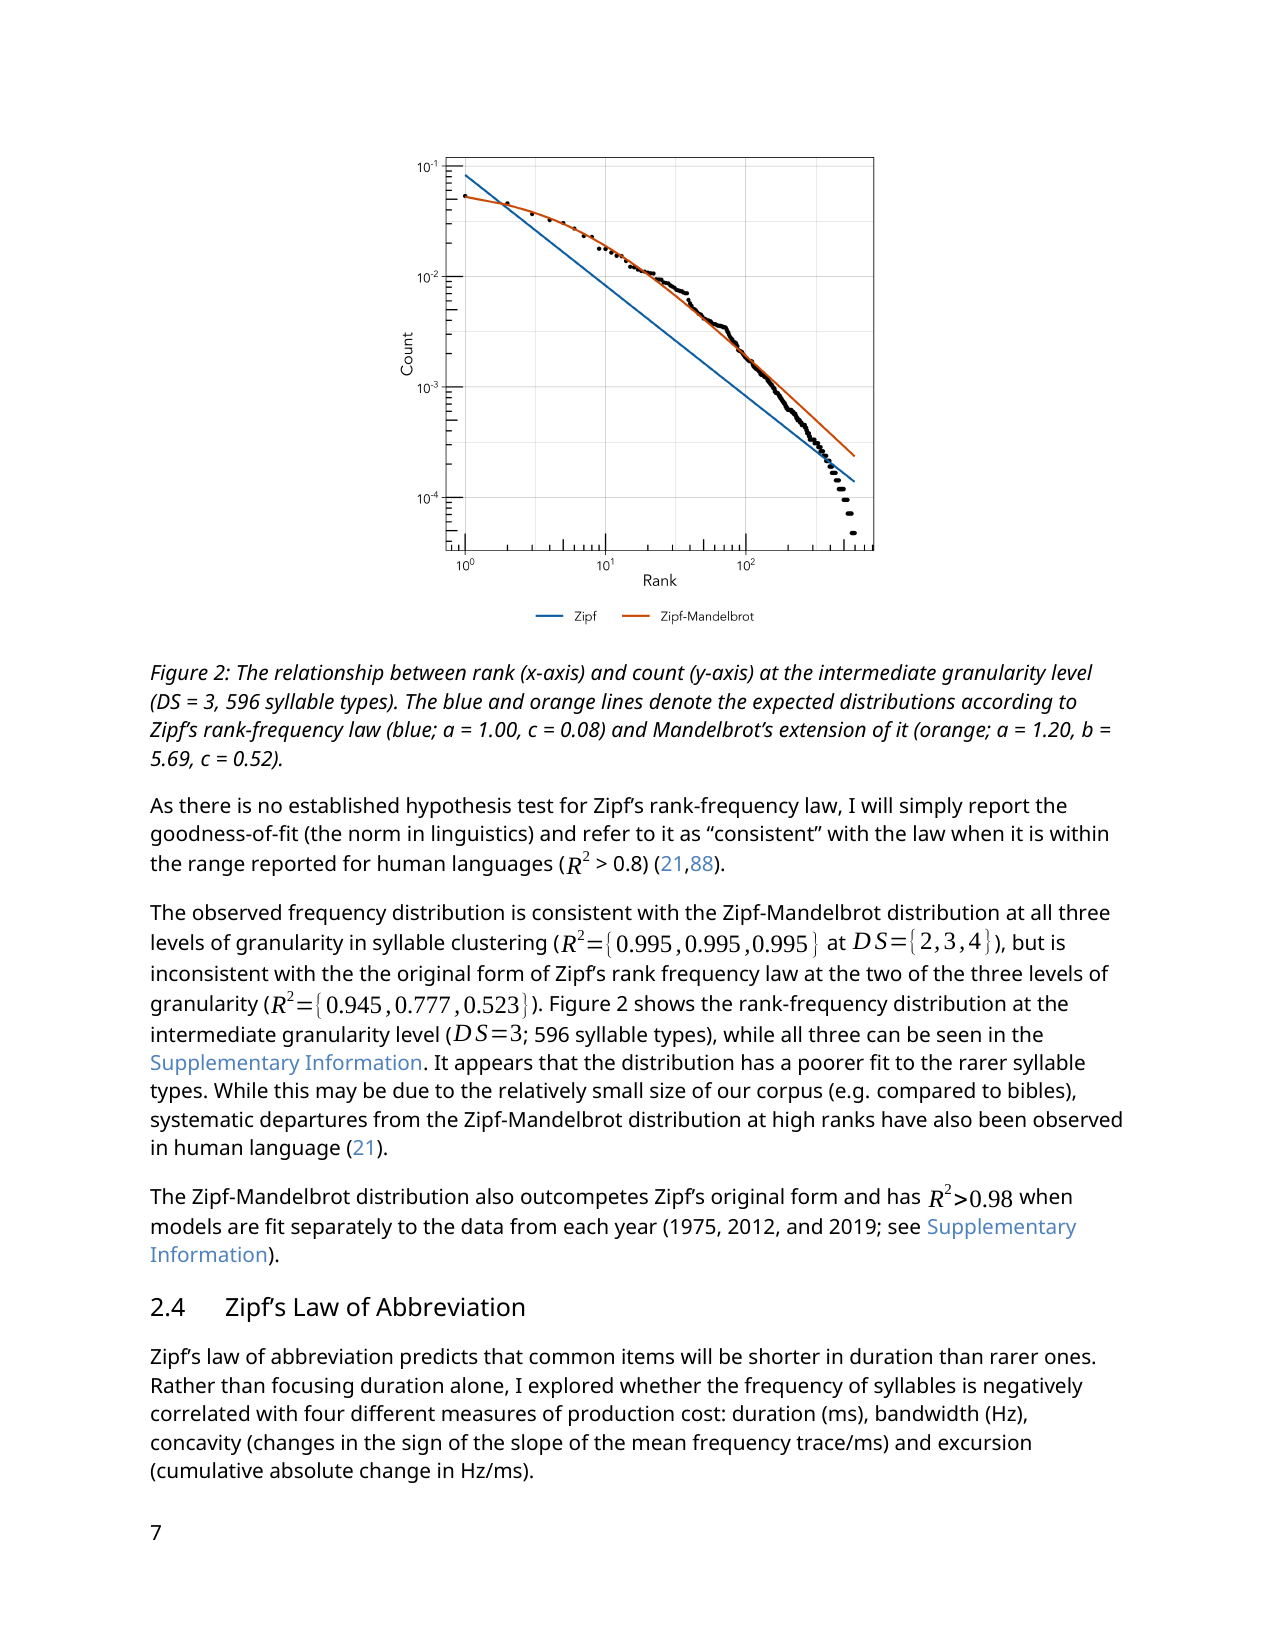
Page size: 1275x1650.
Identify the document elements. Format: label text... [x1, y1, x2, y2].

text The Zipf-Mandelbrot distribution also outcompetes Zipf’s original form and has when models are fit separately to the data from each year (1975, 2012, and 2019; see Supplementary Information). [150, 1181, 1125, 1269]
text Zipf’s law of abbreviation predicts that common items will be shorter in duration than rarer ones. Rather than focusing duration alone, I explored whether the frequency of syllables is negatively correlated with four different measures of production cost: duration (ms), bandwidth (Hz), concavity (changes in the sign of the slope of the mean frequency trace/ms) and excursion (cumulative absolute change in Hz/ms). [150, 1342, 1125, 1484]
text Figure 2: The relationship between rank (x-axis) and count (y-axis) at the intermediate granularity level (DS = 3, 596 syllable types). The blue and orange lines denote the expected distributions according to Zipf’s rank-frequency law (blue; a = 1.00, c = 0.08) and Mandelbrot’s extension of it (orange; a = 1.20, b = 5.69, c = 0.52). [150, 658, 1125, 772]
text The observed frequency distribution is consistent with the Zipf-Mandelbrot distribution at all three levels of granularity in syllable clustering ( at ), but is inconsistent with the the original form of Zipf’s rank frequency law at the two of the three levels of granularity (). Figure 2 shows the rank-frequency distribution at the intermediate granularity level (; 596 syllable types), while all three can be seen in the Supplementary Information. It appears that the distribution has a poorer fit to the rarer syllable types. While this may be due to the relatively small size of our corpus (e.g. compared to bibles), systematic departures from the Zipf-Mandelbrot distribution at high ranks have also been observed in human language (21). [150, 898, 1125, 1162]
subtitle 2.4 Zipf’s Law of Abbreviation [150, 1289, 1125, 1323]
text As there is no established hypothesis test for Zipf’s rank-frequency law, I will simply report the goodness-of-fit (the norm in linguistics) and refer to it as “consistent” with the law when it is within the range reported for human languages ( > 0.8) (21,88). [150, 791, 1125, 879]
picture [393, 150, 882, 638]
